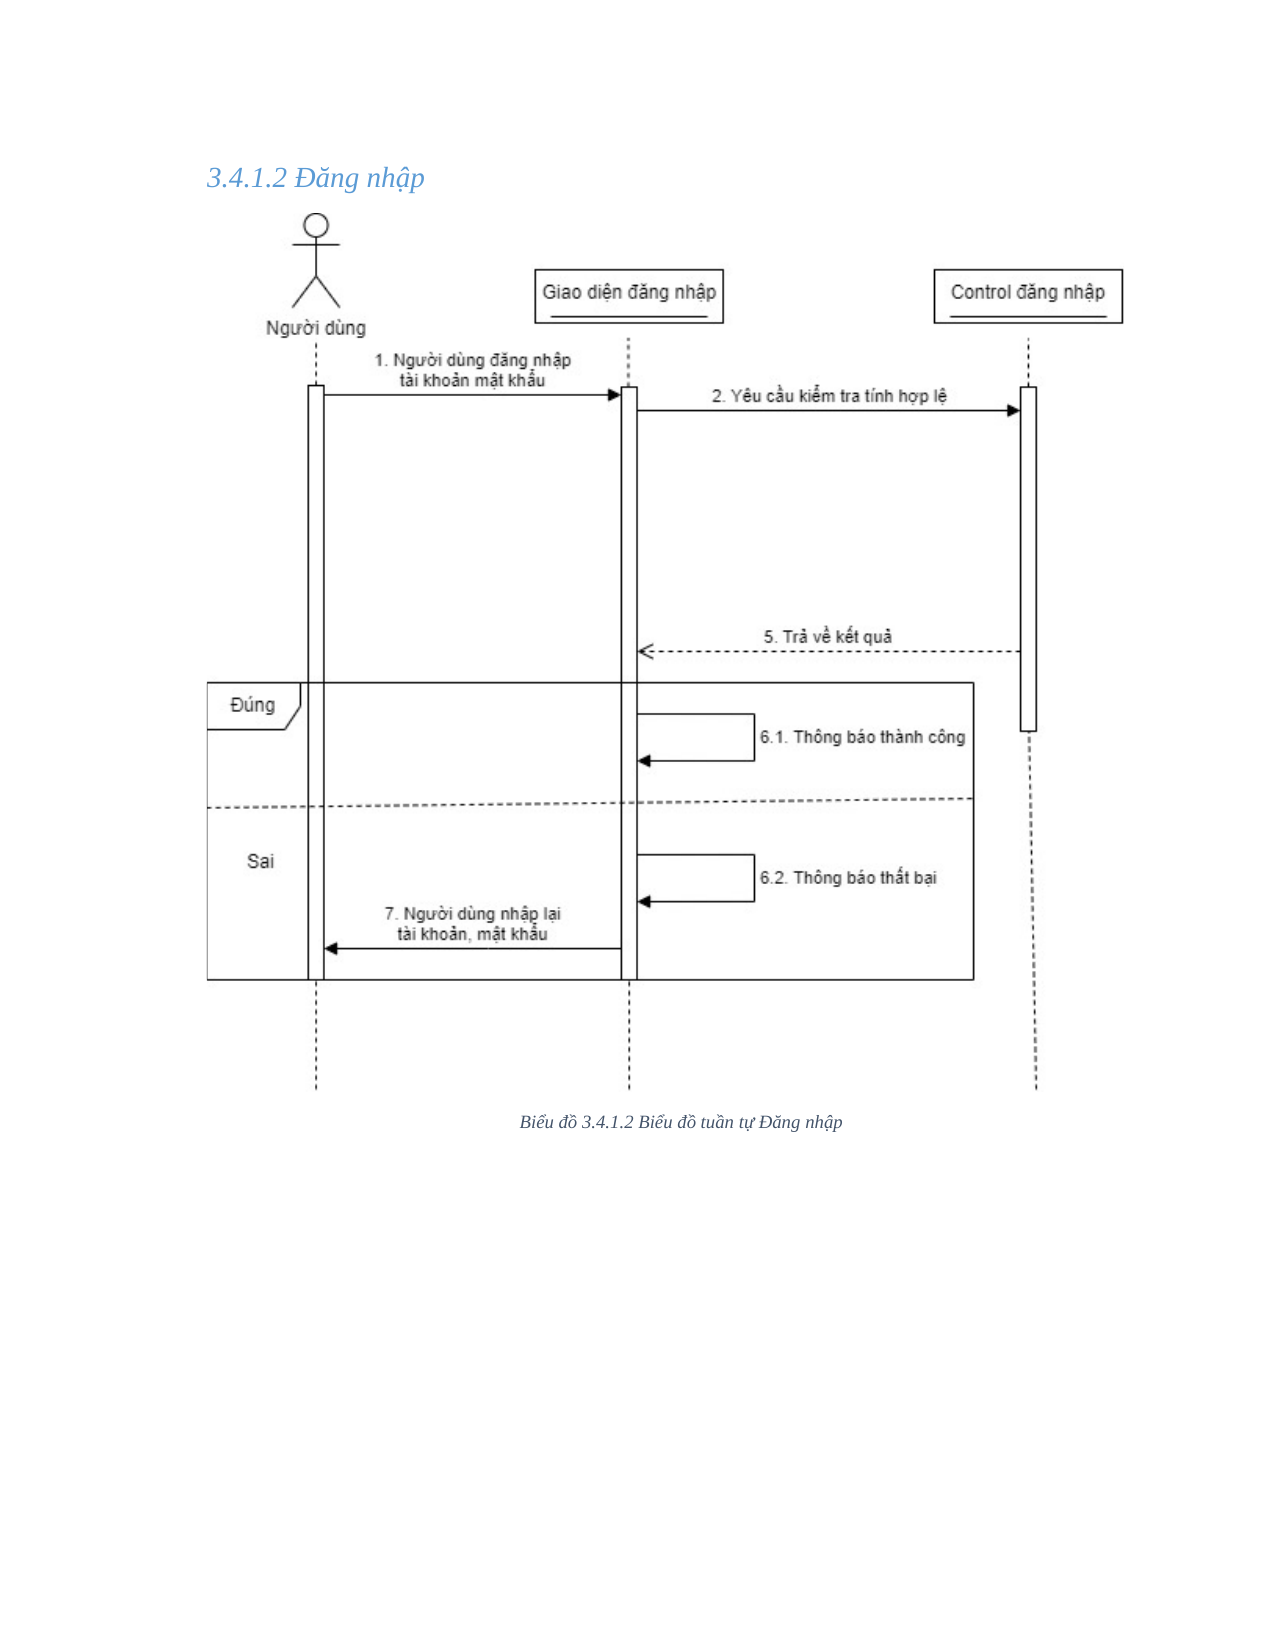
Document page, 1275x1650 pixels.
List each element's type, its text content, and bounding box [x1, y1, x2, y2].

text Biểu đồ 3.4.1.2 Biểu đồ tuần tự Đăng nhập [207, 1111, 1157, 1133]
picture [206, 213, 1125, 1092]
text 3.4.1.2 Đăng nhập [207, 161, 1157, 194]
